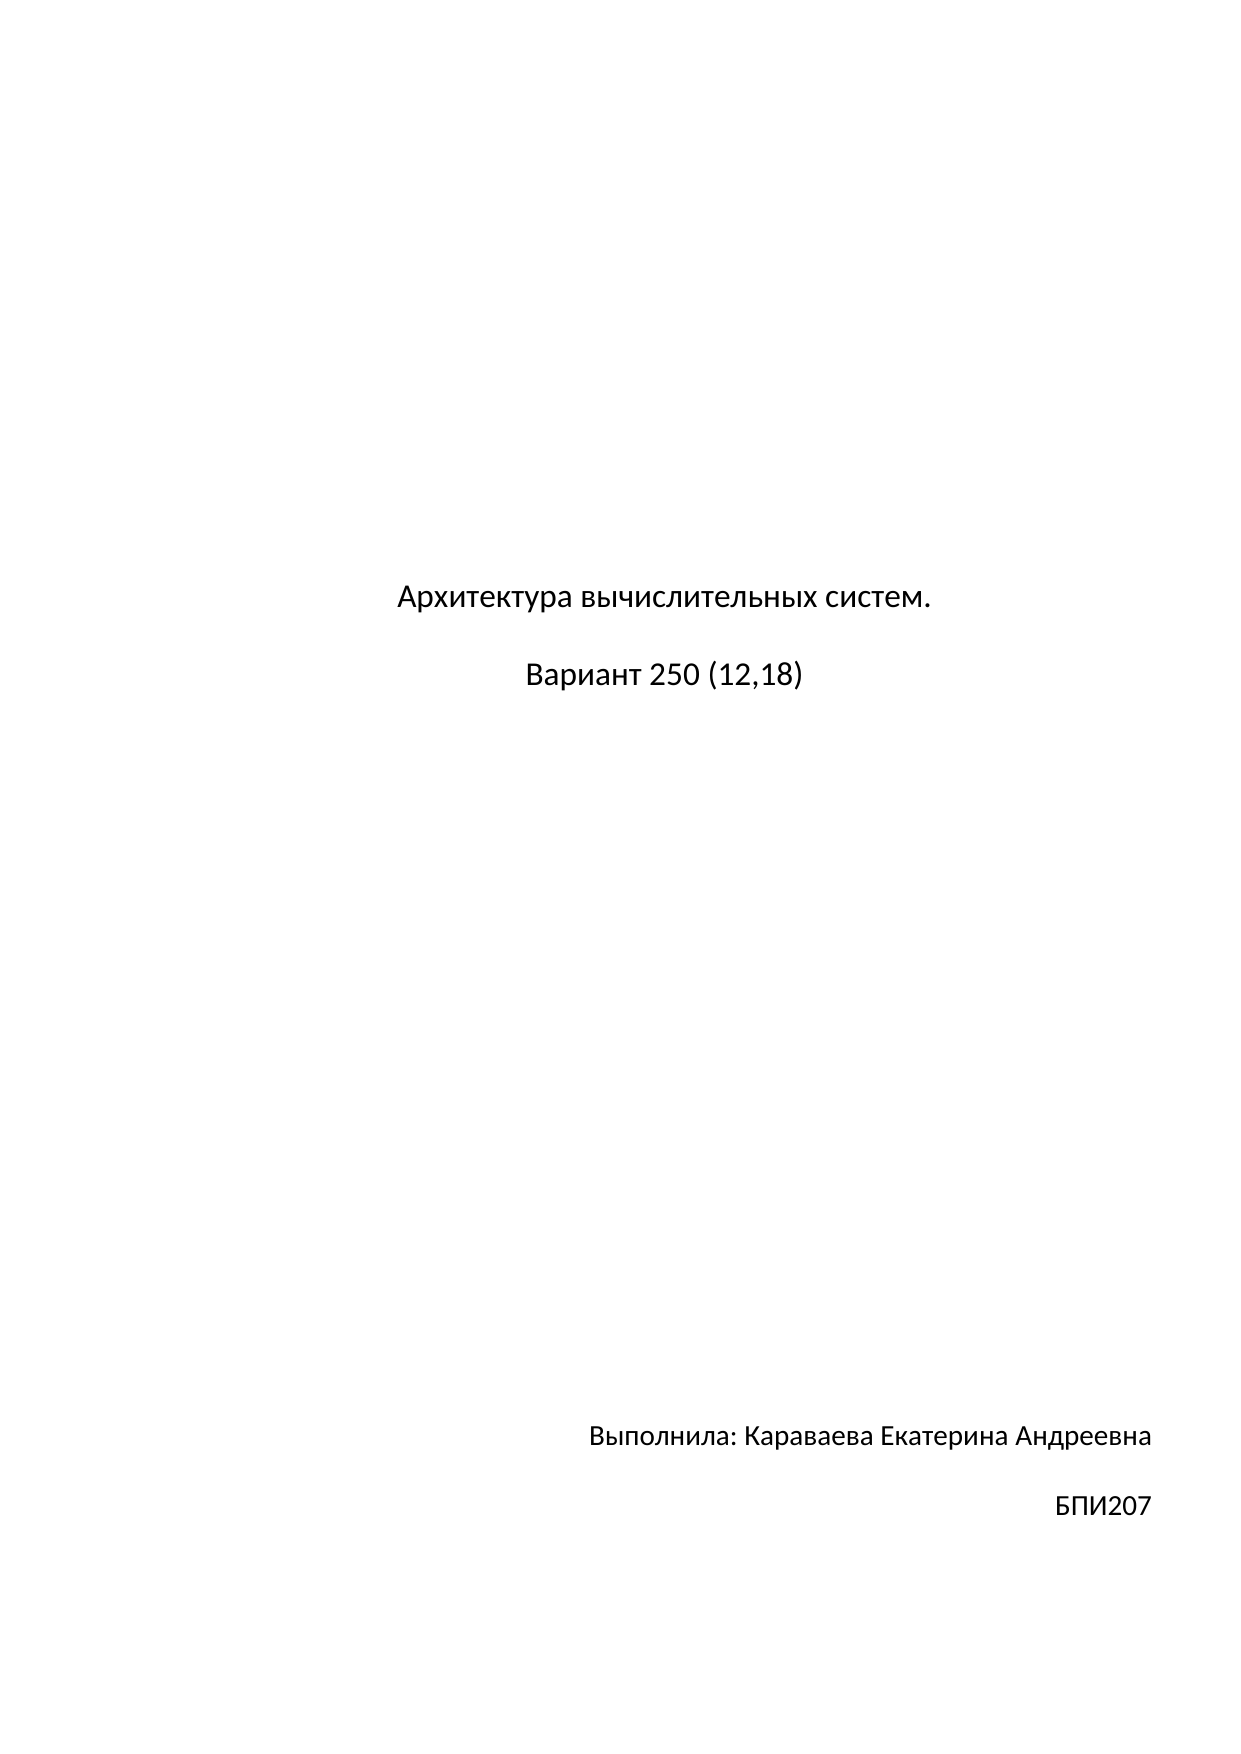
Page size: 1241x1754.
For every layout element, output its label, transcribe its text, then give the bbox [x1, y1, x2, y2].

text Вариант 250 (12,18) [177, 653, 1152, 694]
text Архитектура вычислительных систем. [177, 575, 1152, 616]
text Выполнила: Караваева Екатерина Aндреевна [177, 1417, 1152, 1453]
text БПИ207 [177, 1487, 1152, 1523]
